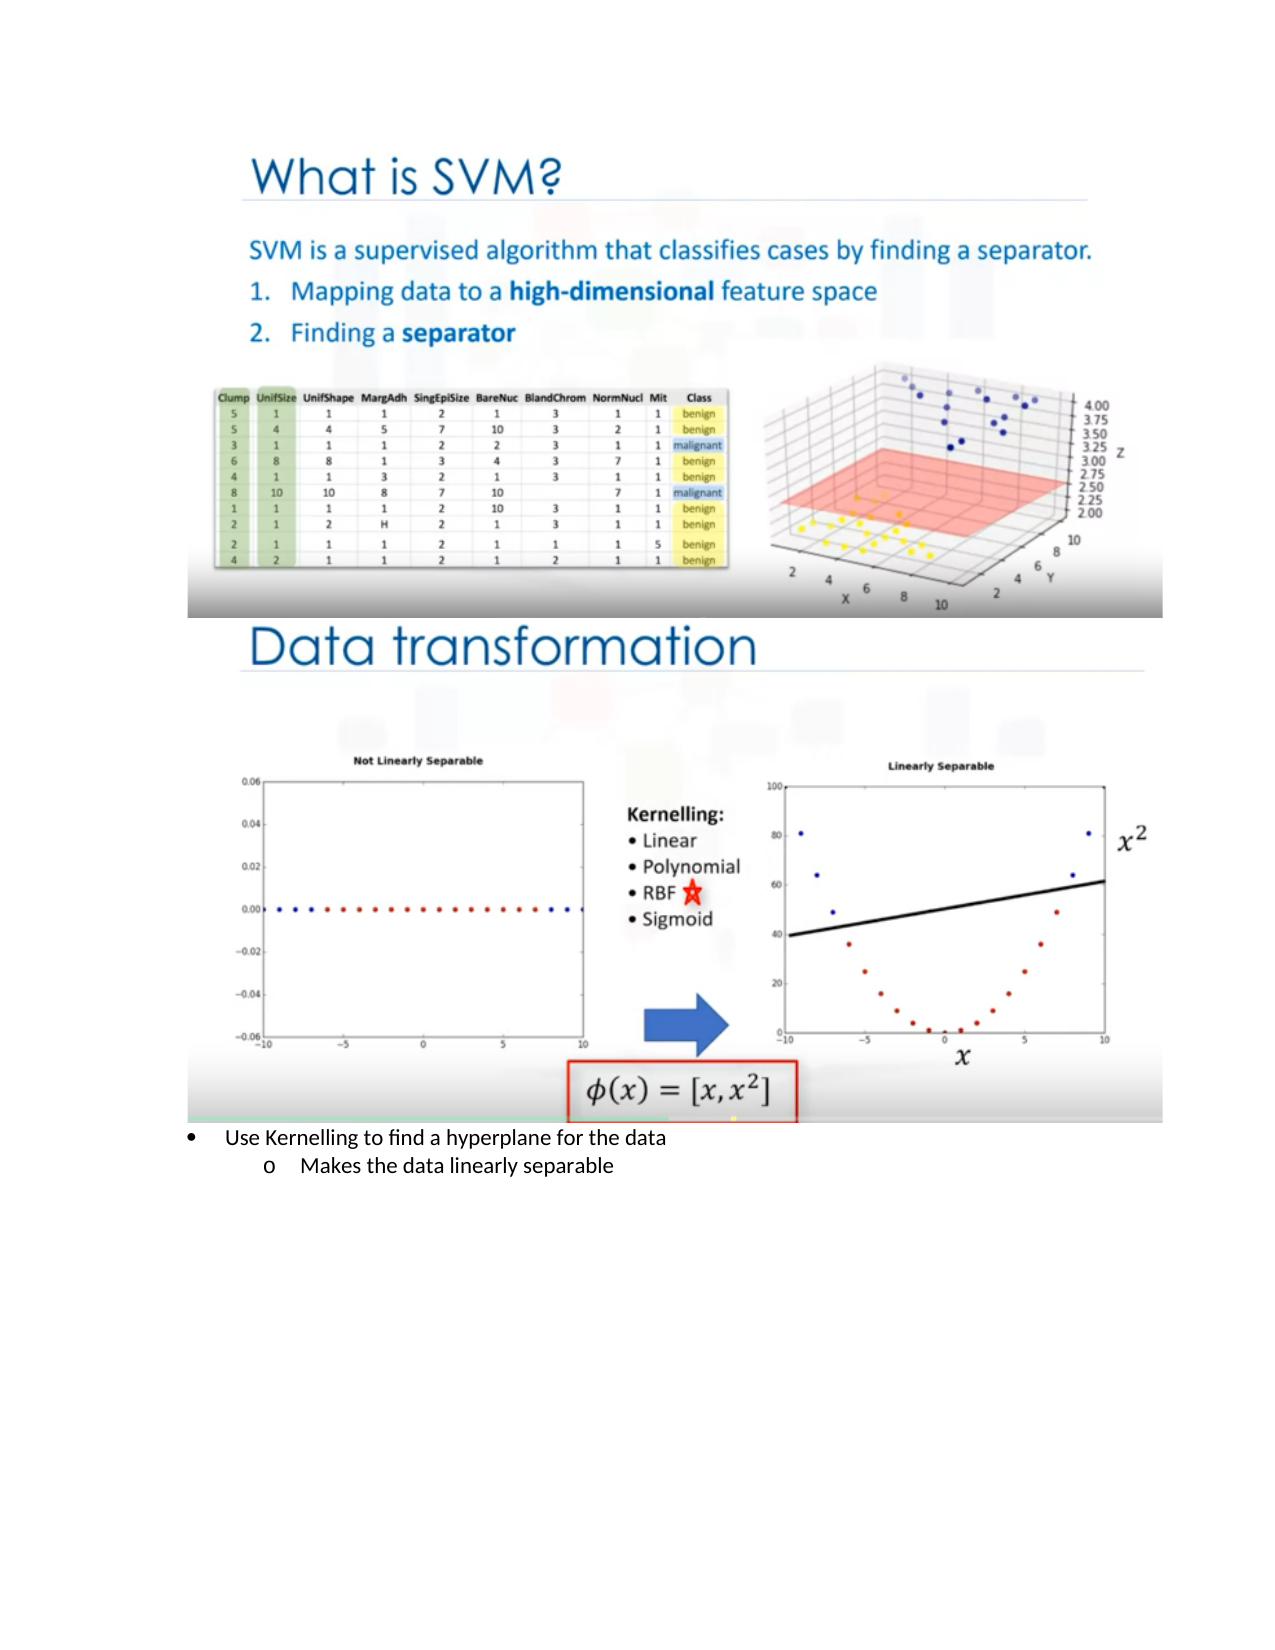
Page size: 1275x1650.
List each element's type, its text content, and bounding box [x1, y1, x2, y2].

picture [187, 150, 1163, 1123]
list Makes the data linearly separable [262, 1151, 1125, 1180]
list Use Kernelling to find a hyperplane for the data [187, 1123, 1125, 1151]
